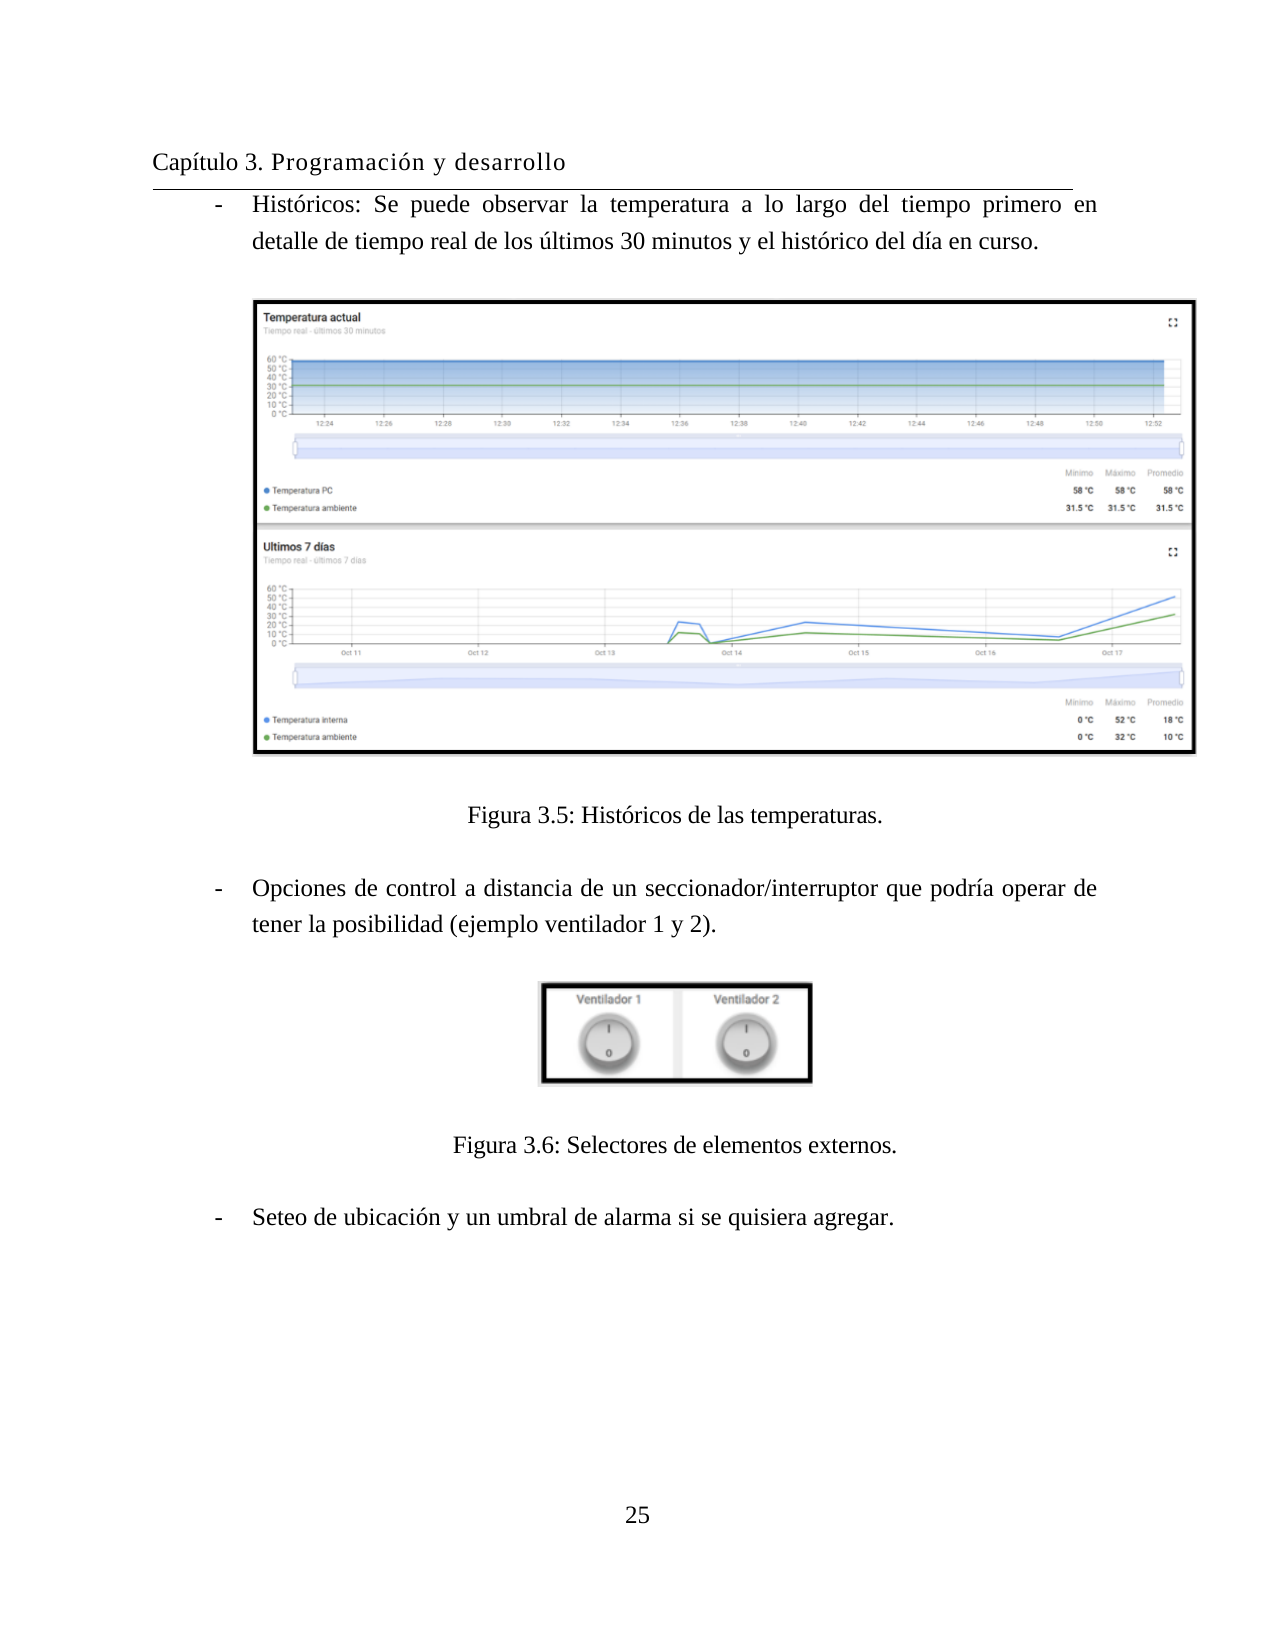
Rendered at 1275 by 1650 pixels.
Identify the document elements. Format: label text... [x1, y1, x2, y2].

text Figura 3.6: Selectores de elementos externos. [252, 1130, 1098, 1158]
picture [251, 298, 1197, 757]
text Figura 3.5: Históricos de las temperaturas. [252, 801, 1098, 829]
list Opciones de control a distancia de un seccionador/interruptor que podría operar de tener la posibilidad (ejemplo ventilador 1 y 2). [214, 873, 1098, 938]
list Históricos: Se puede observar la temperatura a lo largo del tiempo primero en detalle de tiempo real de los últimos 30 minutos y el histórico del día en curso. [214, 189, 1098, 254]
list Seteo de ubicación y un umbral de alarma si se quisiera agregar. [214, 1202, 1098, 1231]
picture [537, 981, 813, 1087]
